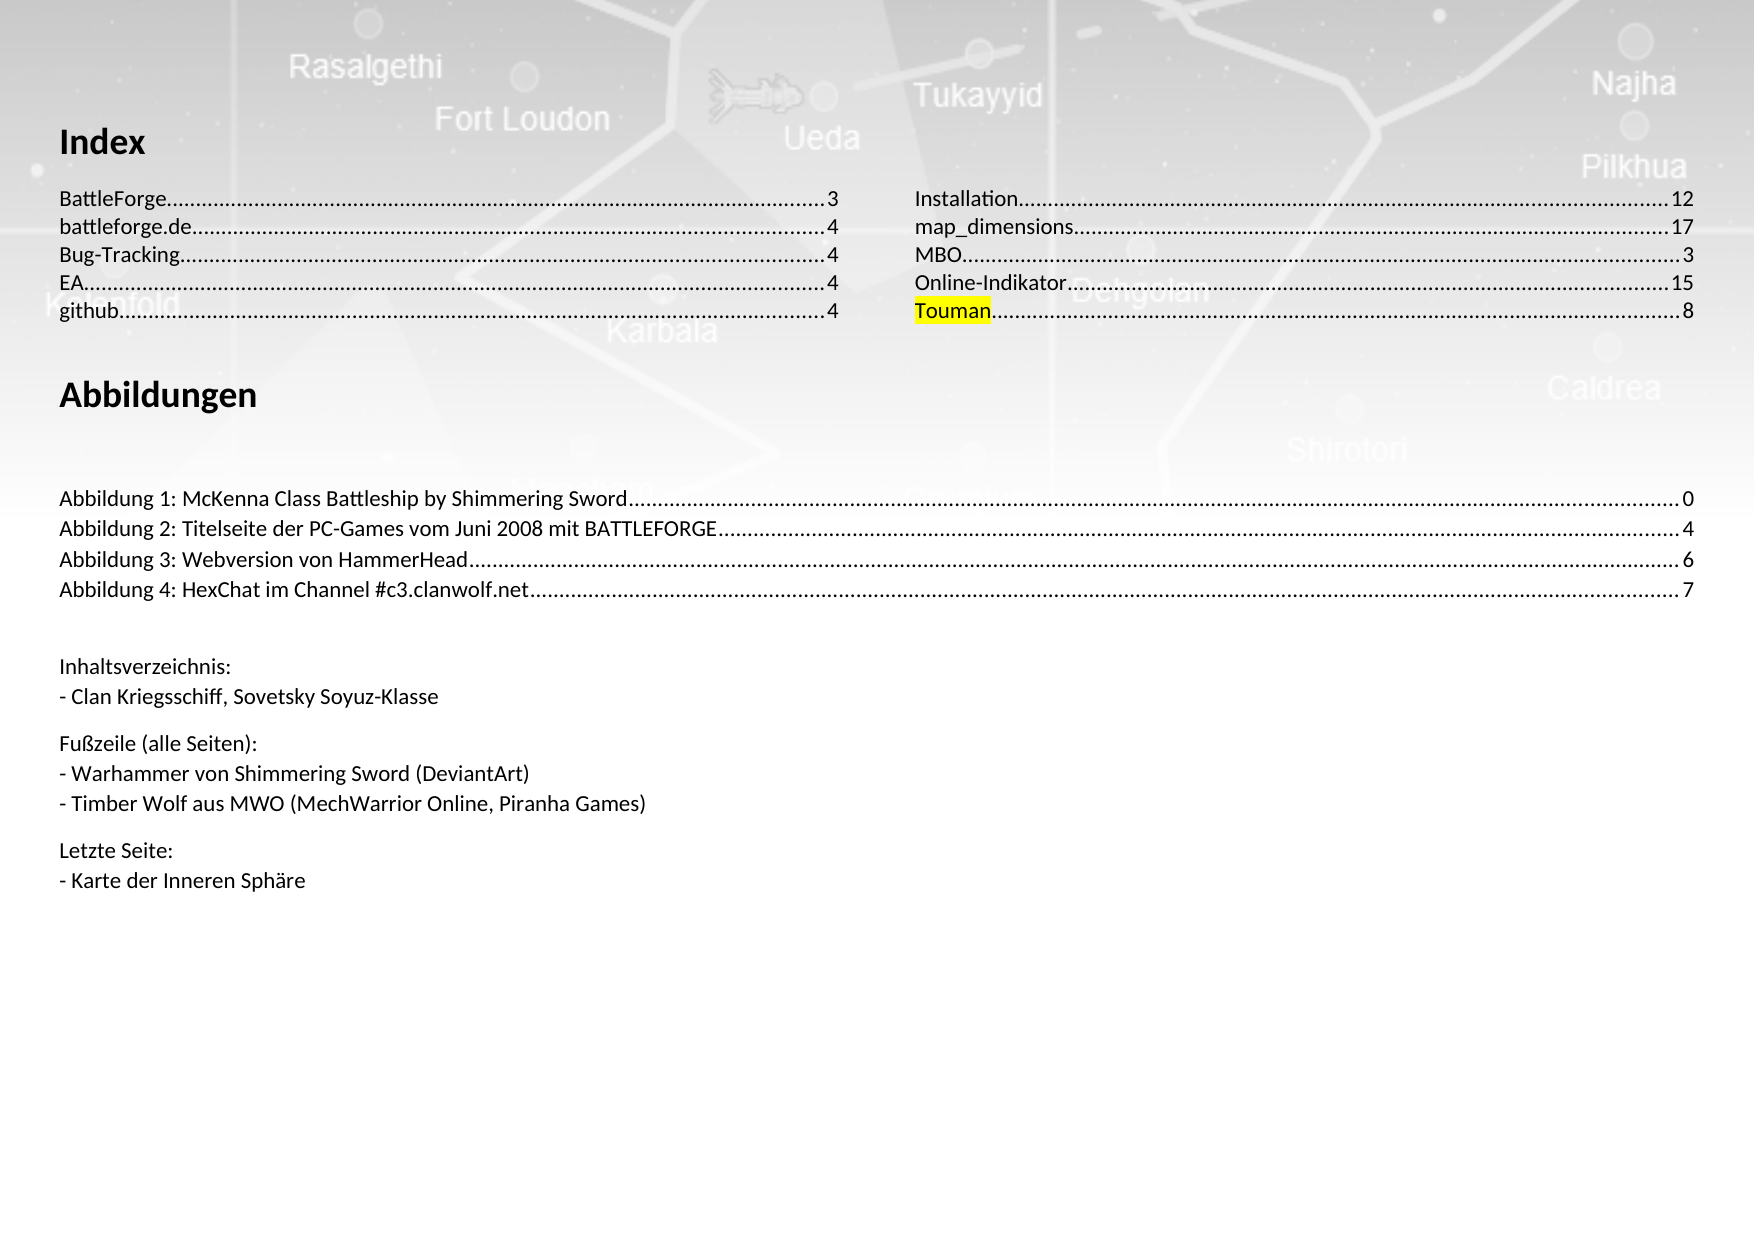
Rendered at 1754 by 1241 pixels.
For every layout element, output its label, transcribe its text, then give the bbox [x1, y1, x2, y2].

text Inhaltsverzeichnis: - Clan Kriegsschiff, Sovetsky Soyuz-Klasse [59, 652, 1695, 710]
text EA 4 [59, 268, 839, 296]
text Abbildung 3: Webversion von HammerHead 6 [59, 545, 1695, 573]
text Fußzeile (alle Seiten): - Warhammer von Shimmering Sword (DeviantArt) - Timber Wolf aus MWO (MechWarrior Online, Piranha Games) [59, 729, 1695, 817]
text map_dimensions 17 [914, 212, 1695, 240]
text Letzte Seite: - Karte der Inneren Sphäre [59, 836, 1695, 894]
text Online-Indikator 15 [914, 268, 1695, 296]
text github 4 [59, 296, 839, 324]
text Index [59, 118, 1695, 164]
text Touman 8 [991, 296, 1695, 324]
text Abbildung 2: Titelseite der PC-Games vom Juni 2008 mit BATTLEFORGE 4 [59, 514, 1695, 542]
text Installation 12 [914, 184, 1695, 212]
text Abbildung 1: McKenna Class Battleship by Shimmering Sword 0 [59, 484, 1695, 512]
text Abbildungen [59, 371, 1695, 417]
text Abbildung 4: HexChat im Channel #c3.clanwolf.net 7 [59, 575, 1695, 603]
picture [0, 0, 1754, 531]
text Bug-Tracking 4 [59, 240, 839, 268]
text BattleForge 3 [59, 184, 839, 212]
text MBO 3 [914, 240, 1695, 268]
text battleforge.de 4 [59, 212, 839, 240]
